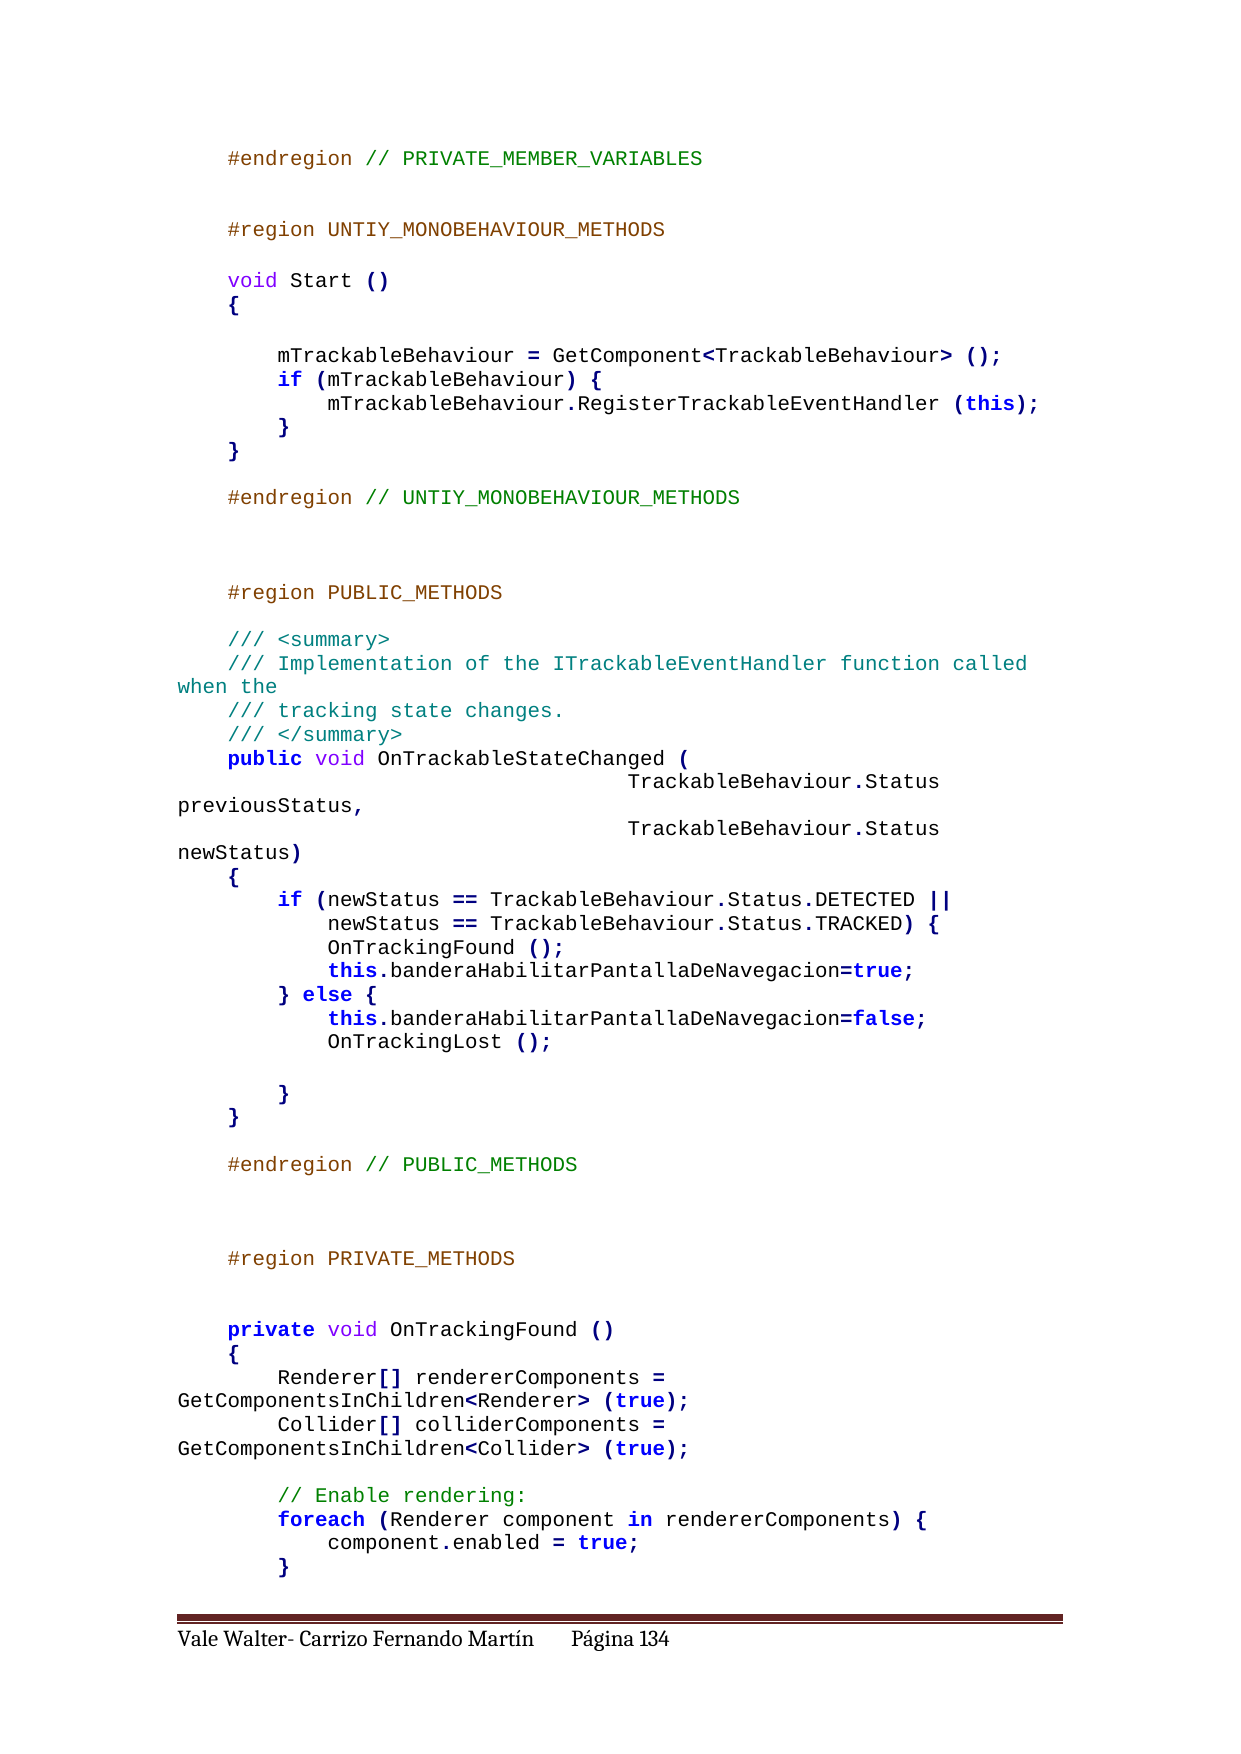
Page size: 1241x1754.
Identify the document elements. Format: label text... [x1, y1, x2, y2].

text mTrackableBehaviour.RegisterTrackableEventHandler (this); [177, 393, 1063, 416]
text TrackableBehaviour.Status previousStatus, [177, 771, 1063, 818]
text /// <summary> [177, 629, 1063, 653]
text { [177, 866, 1063, 889]
text foreach (Renderer component in rendererComponents) { [177, 1508, 1063, 1532]
text /// Implementation of the ITrackableEventHandler function called when the [177, 653, 1063, 700]
text mTrackableBehaviour = GetComponent<TrackableBehaviour> (); [177, 346, 1063, 369]
text TrackableBehaviour.Status newStatus) [177, 818, 1063, 866]
text component.enabled = true; [177, 1532, 1063, 1556]
text this.banderaHabilitarPantallaDeNavegacion=false; [177, 1008, 1063, 1031]
text #endregion // UNTIY_MONOBEHAVIOUR_METHODS [177, 487, 1063, 511]
text #region PRIVATE_METHODS [177, 1248, 1063, 1272]
text OnTrackingFound (); [177, 937, 1063, 960]
text Collider[] colliderComponents = GetComponentsInChildren<Collider> (true); [177, 1414, 1063, 1461]
text /// tracking state changes. [177, 700, 1063, 724]
text } else { [177, 984, 1063, 1008]
text Renderer[] rendererComponents = GetComponentsInChildren<Renderer> (true); [177, 1367, 1063, 1414]
text newStatus == TrackableBehaviour.Status.TRACKED) { [177, 913, 1063, 937]
text if (newStatus == TrackableBehaviour.Status.DETECTED || [177, 889, 1063, 913]
text } [177, 416, 1063, 440]
text } [177, 1107, 1063, 1130]
text /// </summary> [177, 724, 1063, 747]
text #endregion // PRIVATE_MEMBER_VARIABLES [177, 148, 1063, 171]
text void Start () [177, 270, 1063, 294]
text OnTrackingLost (); [177, 1031, 1063, 1055]
text } [177, 1556, 1063, 1579]
text public void OnTrackableStateChanged ( [177, 747, 1063, 771]
text // Enable rendering: [177, 1485, 1063, 1508]
text #region UNTIY_MONOBEHAVIOUR_METHODS [177, 218, 1063, 242]
text } [177, 1083, 1063, 1107]
text #region PUBLIC_METHODS [177, 582, 1063, 606]
text this.banderaHabilitarPantallaDeNavegacion=true; [177, 960, 1063, 984]
text { [177, 1343, 1063, 1367]
text private void OnTrackingFound () [177, 1319, 1063, 1343]
text } [177, 440, 1063, 464]
text if (mTrackableBehaviour) { [177, 369, 1063, 393]
text { [177, 294, 1063, 317]
text #endregion // PUBLIC_METHODS [177, 1154, 1063, 1177]
